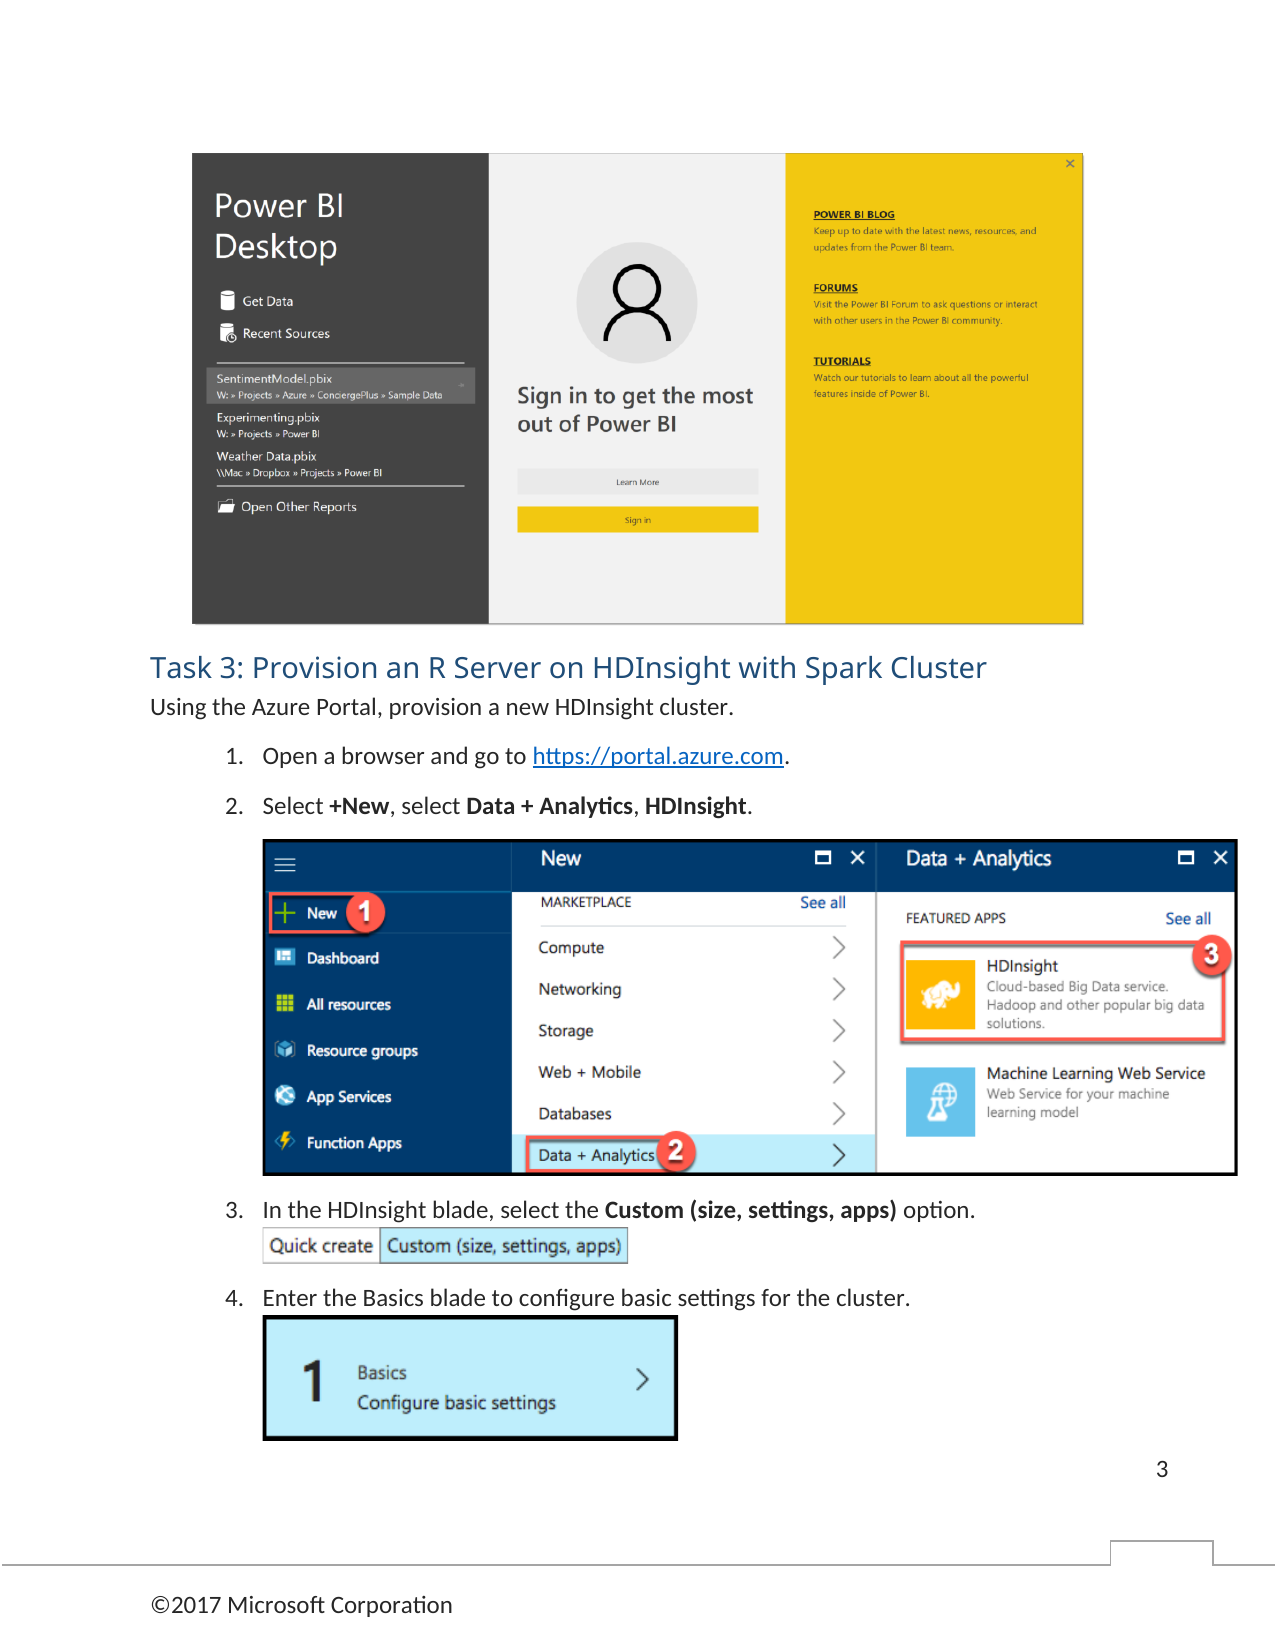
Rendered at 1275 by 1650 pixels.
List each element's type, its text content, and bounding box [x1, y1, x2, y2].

text Using the Azure Portal, provision a new HDInsight cluster. [150, 691, 1125, 721]
picture [262, 839, 1238, 1176]
list In the HDInsight blade, select the Custom (size, settings, apps) option. [225, 1194, 1125, 1263]
list Select +New, select Data + Analytics, HDInsight. [225, 790, 1125, 820]
picture [187, 150, 1088, 629]
picture [262, 1315, 679, 1441]
picture [262, 1227, 629, 1264]
subtitle Task 3: Provision an R Server on HDInsight with Spark Cluster [150, 648, 1125, 687]
list Open a browser and go to https://portal.azure.com. [225, 740, 1125, 771]
